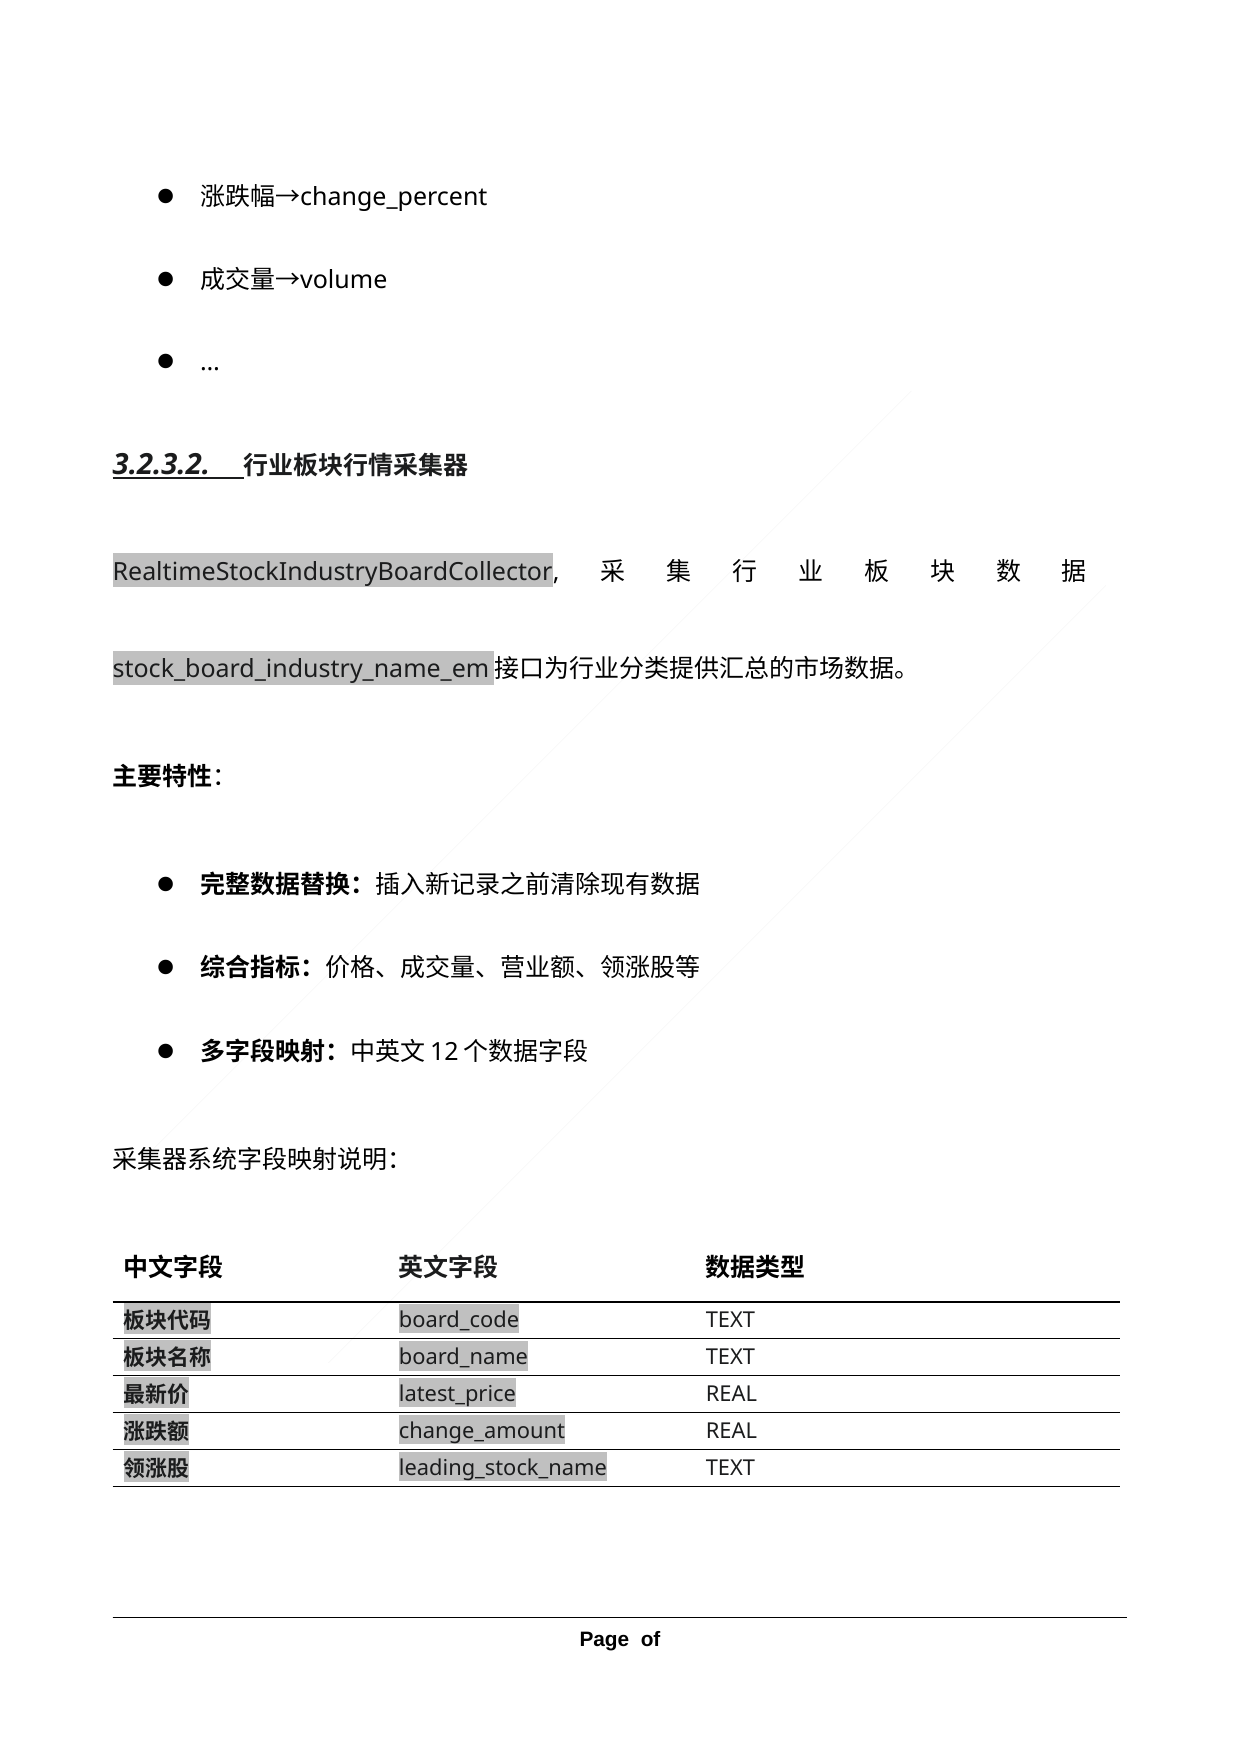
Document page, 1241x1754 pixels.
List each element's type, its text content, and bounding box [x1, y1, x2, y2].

table_cell board_name [388, 1339, 694, 1375]
text 主要特性： [112, 742, 1128, 807]
table_header 中文字段 [113, 1233, 387, 1301]
text 采集器系统字段映射说明： [112, 1125, 1128, 1190]
table_cell 最新价 [113, 1376, 387, 1412]
list 完整数据替换：插入新记录之前清除现有数据 [156, 850, 1128, 915]
table_cell TEXT [694, 1450, 1120, 1486]
list 成交量→volume [156, 245, 1128, 310]
table_cell 板块代码 [113, 1303, 387, 1338]
table_header 数据类型 [694, 1233, 1120, 1301]
table_cell change_amount [388, 1413, 694, 1449]
text RealtimeStockIndustryBoardCollector,采集行业板块数据，stock_board_industry_name_em接口为行业分类提供汇总的市场数据。 [112, 537, 1128, 699]
table_cell leading_stock_name [388, 1450, 694, 1486]
table_header 英文字段 [388, 1233, 694, 1301]
list 多字段映射：中英文12个数据字段 [156, 1017, 1128, 1082]
table_cell 板块名称 [113, 1339, 387, 1375]
list 综合指标：价格、成交量、营业额、领涨股等 [156, 933, 1128, 998]
list 涨跌幅→change_percent [156, 162, 1128, 227]
table_cell 领涨股 [113, 1450, 387, 1486]
table_cell board_code [388, 1303, 694, 1338]
list … [156, 328, 1128, 393]
table_cell latest_price [388, 1376, 694, 1412]
table_cell TEXT [694, 1339, 1120, 1375]
table_cell TEXT [694, 1303, 1120, 1338]
table_cell REAL [694, 1413, 1120, 1449]
subtitle 行业板块行情采集器 [112, 431, 1128, 496]
table_cell REAL [694, 1376, 1120, 1412]
table_cell 涨跌额 [113, 1413, 387, 1449]
